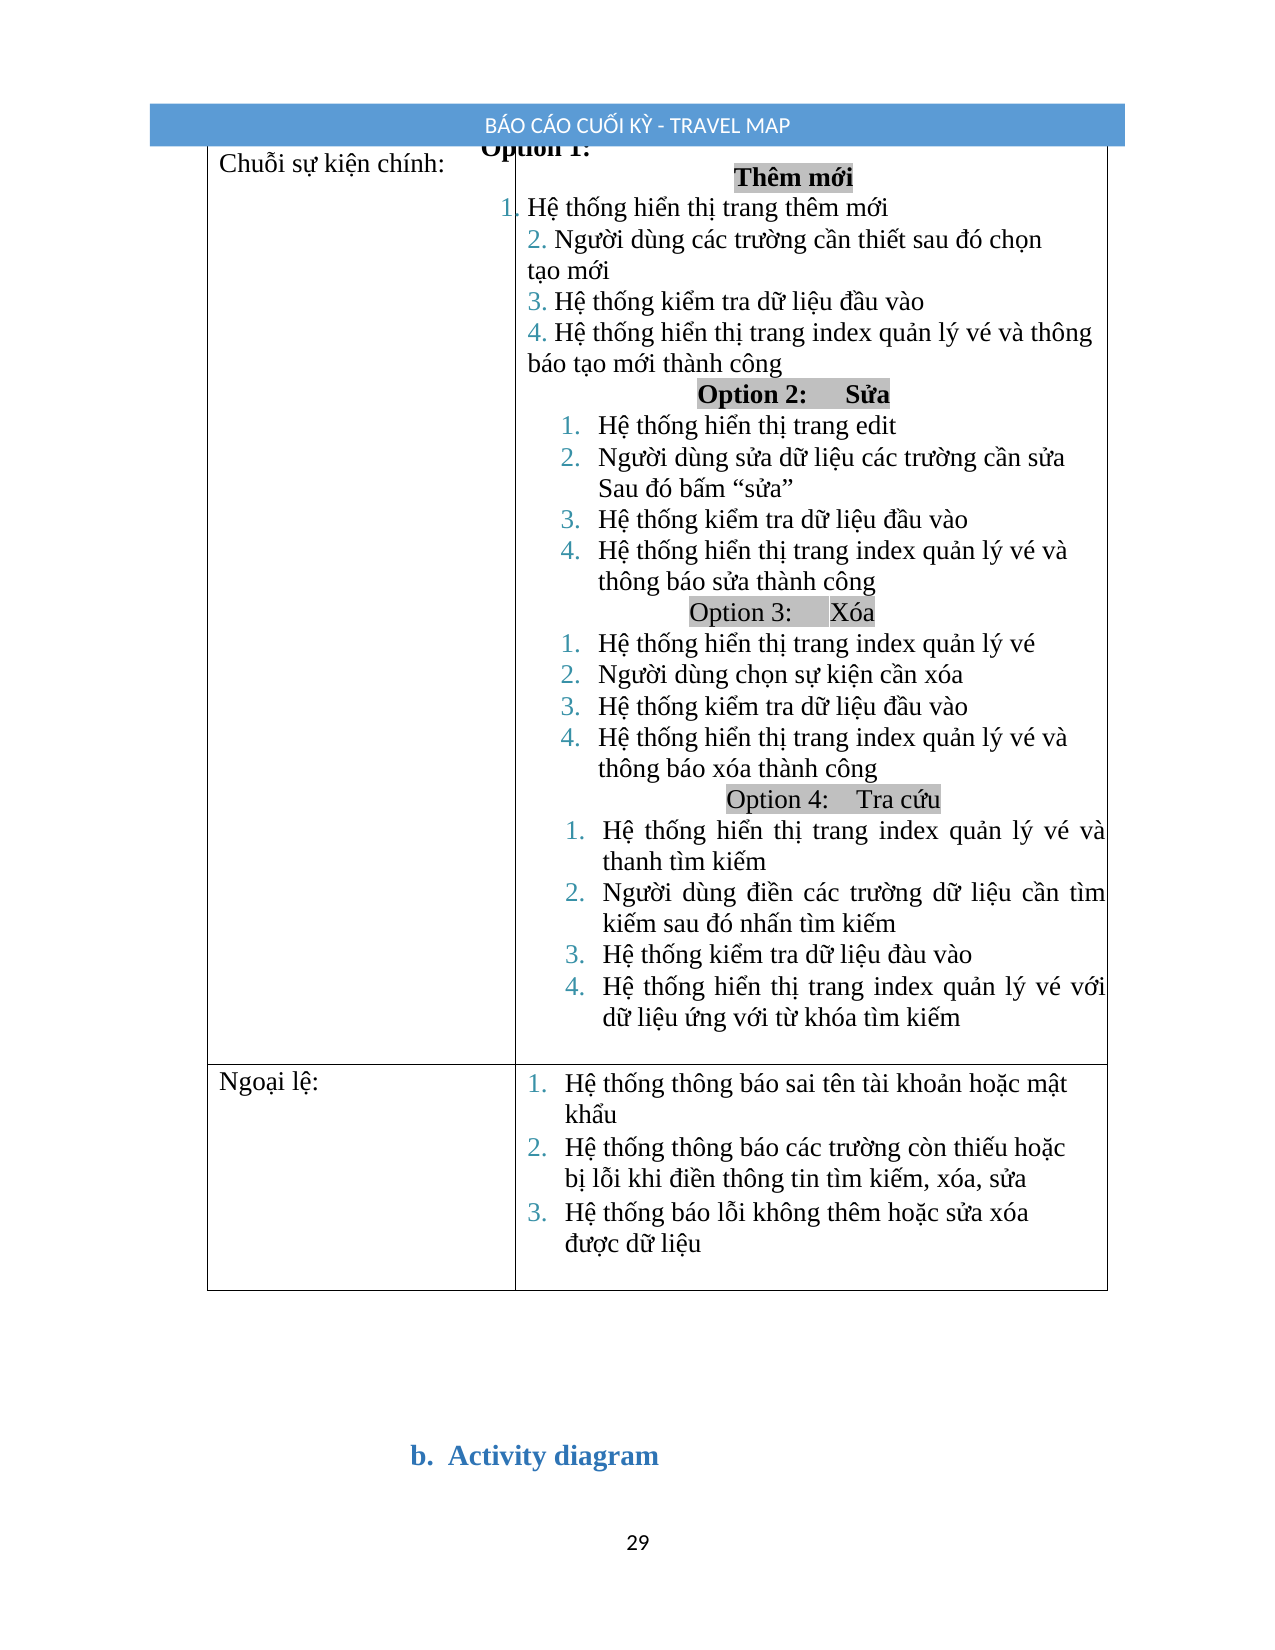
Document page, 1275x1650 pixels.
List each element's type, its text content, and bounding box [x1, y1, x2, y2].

table_cell Chuỗi sự kiện chính: [208, 147, 515, 1063]
list Activity diagram [410, 1438, 1125, 1471]
table_cell Thêm mới Hệ thống hiển thị trang thêm mới Người dùng các trường cần thiết sau đó chọn tạo mới Hệ thống kiểm tra dữ liệu đầu vào Hệ thống hiển thị trang index quản lý vé và thông báo tạo mới thành công Sửa Hệ thống hiển thị trang edit Người dùng sửa dữ liệu các trường cần sửa Sau đó bấm “sửa” Hệ thống kiểm tra dữ liệu đầu vào Hệ thống hiển thị trang index quản lý vé và thông báo sửa thành công Xóa Hệ thống hiển thị trang index quản lý vé Người dùng chọn sự kiện cần xóa Hệ thống kiểm tra dữ liệu đầu vào Hệ thống hiển thị trang index quản lý vé và thông báo xóa thành công Option 4: Tra cứu Hệ thống hiển thị trang index quản lý vé và thanh tìm kiếm Người dùng điền các trường dữ liệu cần tìm kiếm sau đó nhấn tìm kiếm Hệ thống kiểm tra dữ liệu đàu vào Hệ thống hiển thị trang index quản lý vé với dữ liệu ứng với từ khóa tìm kiếm [516, 147, 1107, 1063]
table_cell Ngoại lệ: [208, 1065, 515, 1290]
table_cell Hệ thống thông báo sai tên tài khoản hoặc mật khẩu Hệ thống thông báo các trường còn thiếu hoặc bị lỗi khi điền thông tin tìm kiếm, xóa, sửa Hệ thống báo lỗi không thêm hoặc sửa xóa được dữ liệu [516, 1065, 1107, 1290]
